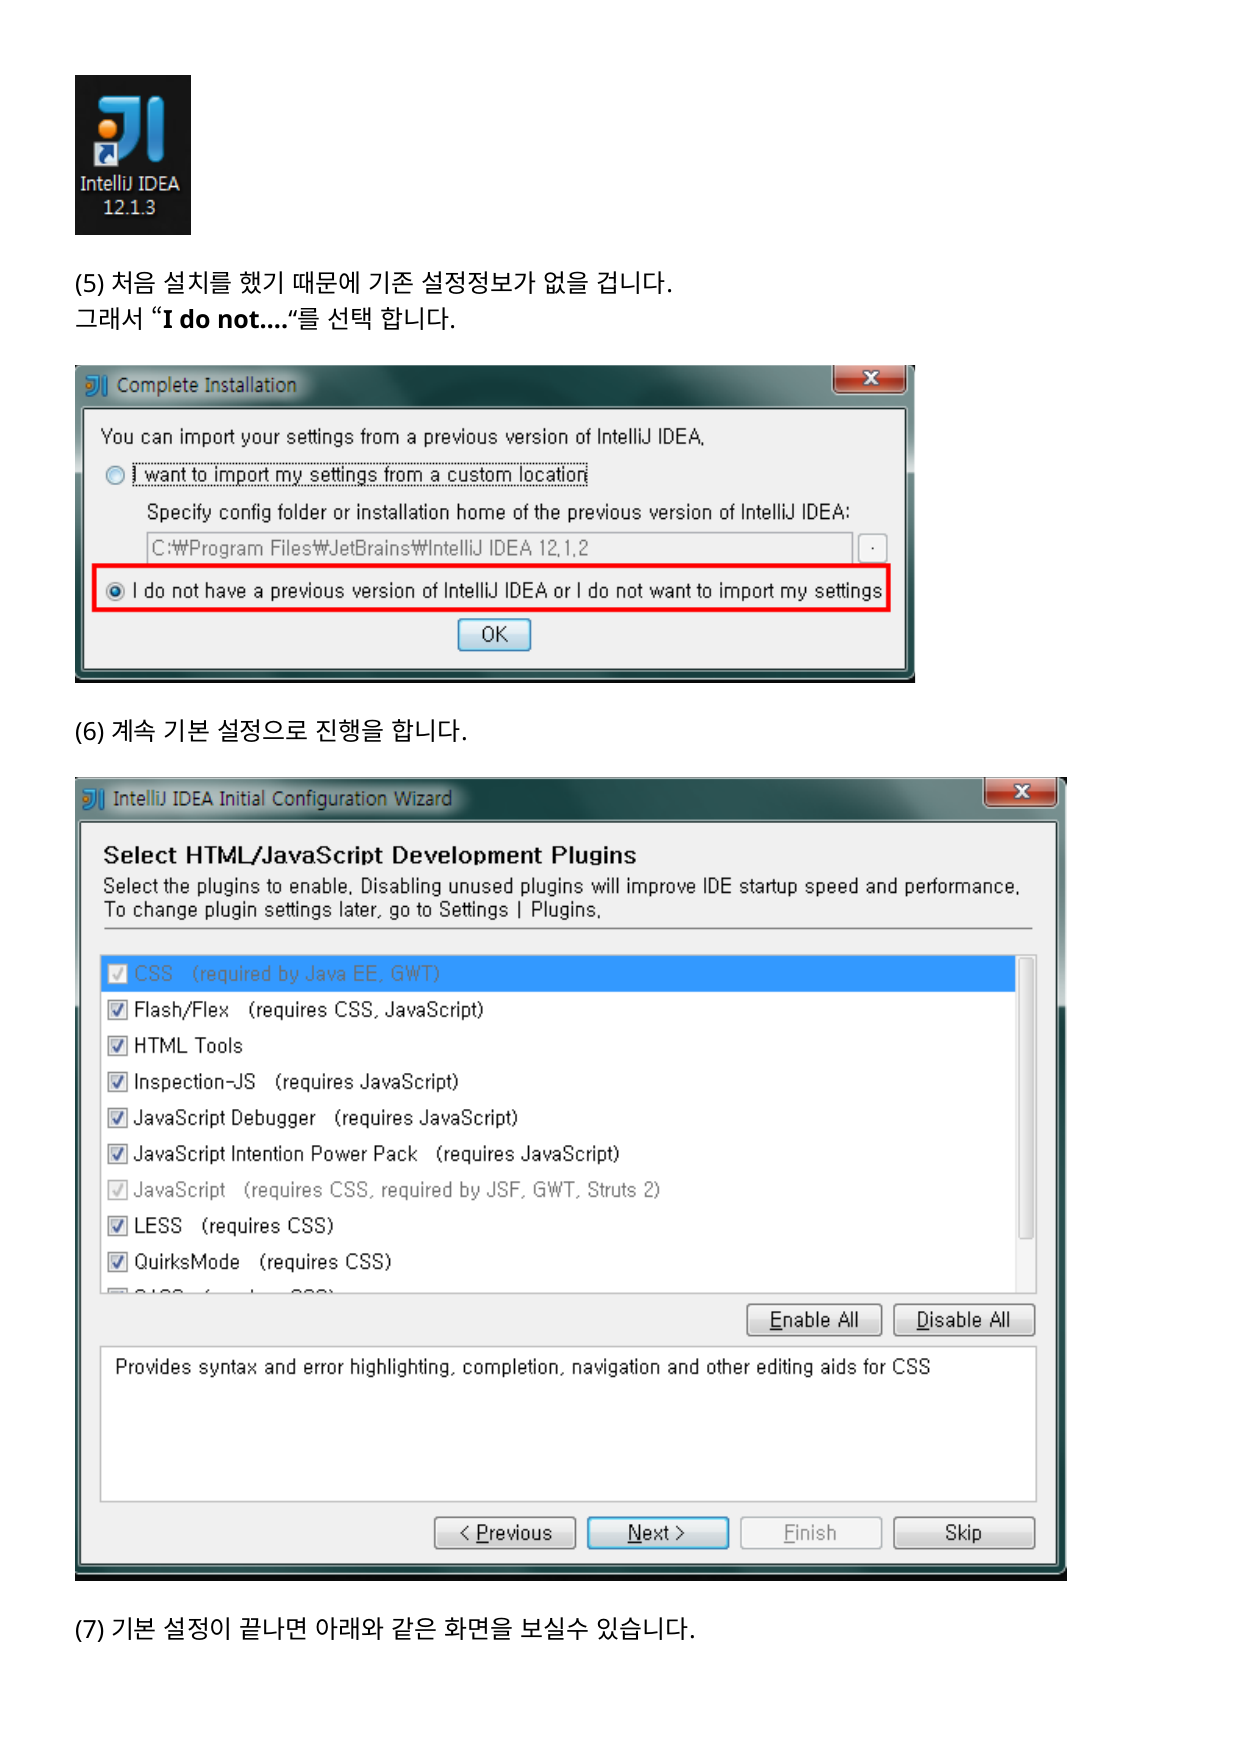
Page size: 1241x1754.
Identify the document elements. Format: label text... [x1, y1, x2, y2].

text (6) 계속 기본 설정으로 진행을 합니다. [75, 712, 1165, 748]
text (5) 처음 설치를 했기 때문에 기존 설정정보가 없을 겁니다. 그래서 “I do not….“를 선택 합니다. [75, 263, 1165, 336]
picture [75, 777, 1067, 1581]
text (7) 기본 설정이 끝나면 아래와 같은 화면을 보실수 있습니다. [75, 1609, 1165, 1646]
picture [75, 75, 191, 235]
picture [75, 365, 916, 683]
